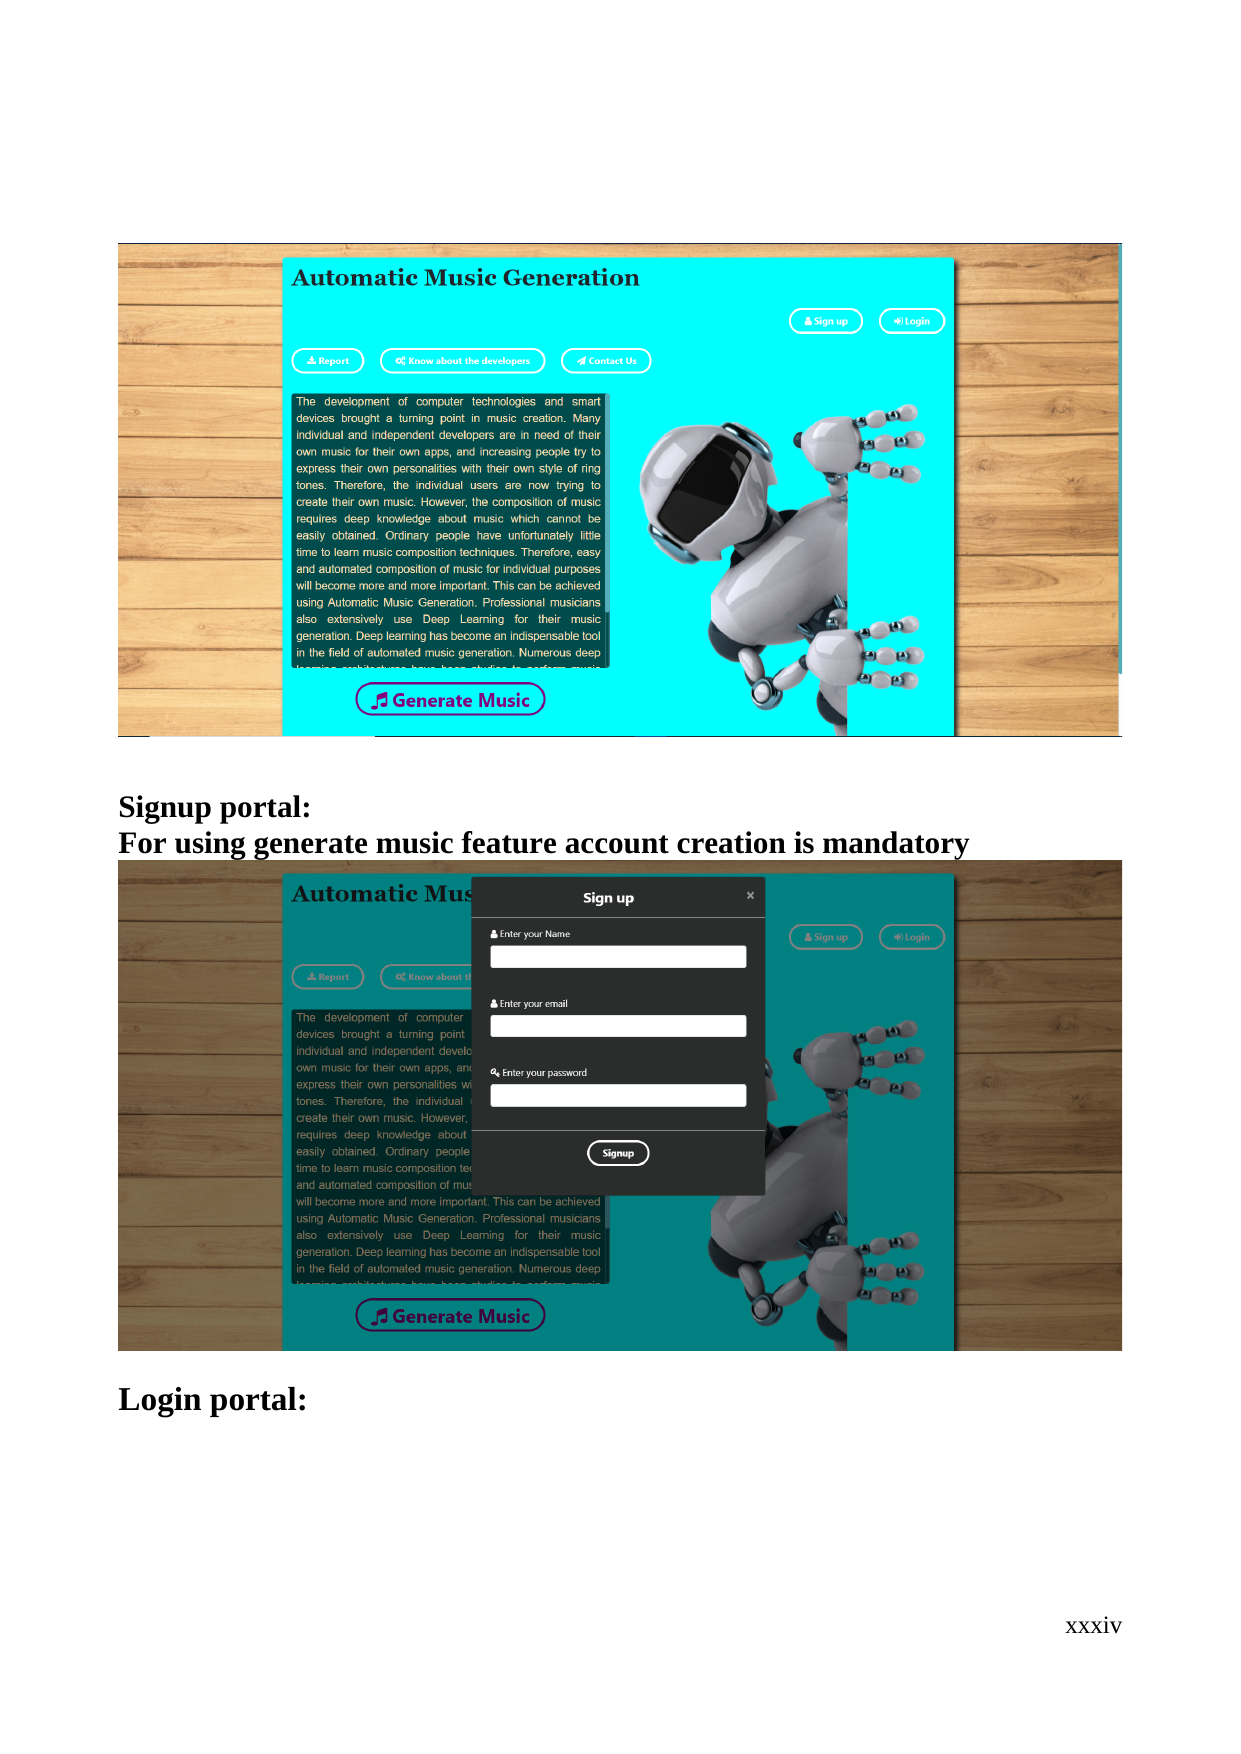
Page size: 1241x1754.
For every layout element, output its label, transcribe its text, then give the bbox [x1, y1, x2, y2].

text Signup portal: [118, 789, 1122, 825]
picture [118, 860, 1123, 1351]
text Login portal: [118, 1379, 1122, 1418]
text For using generate music feature account creation is mandatory [118, 825, 1122, 860]
picture [118, 243, 1123, 737]
